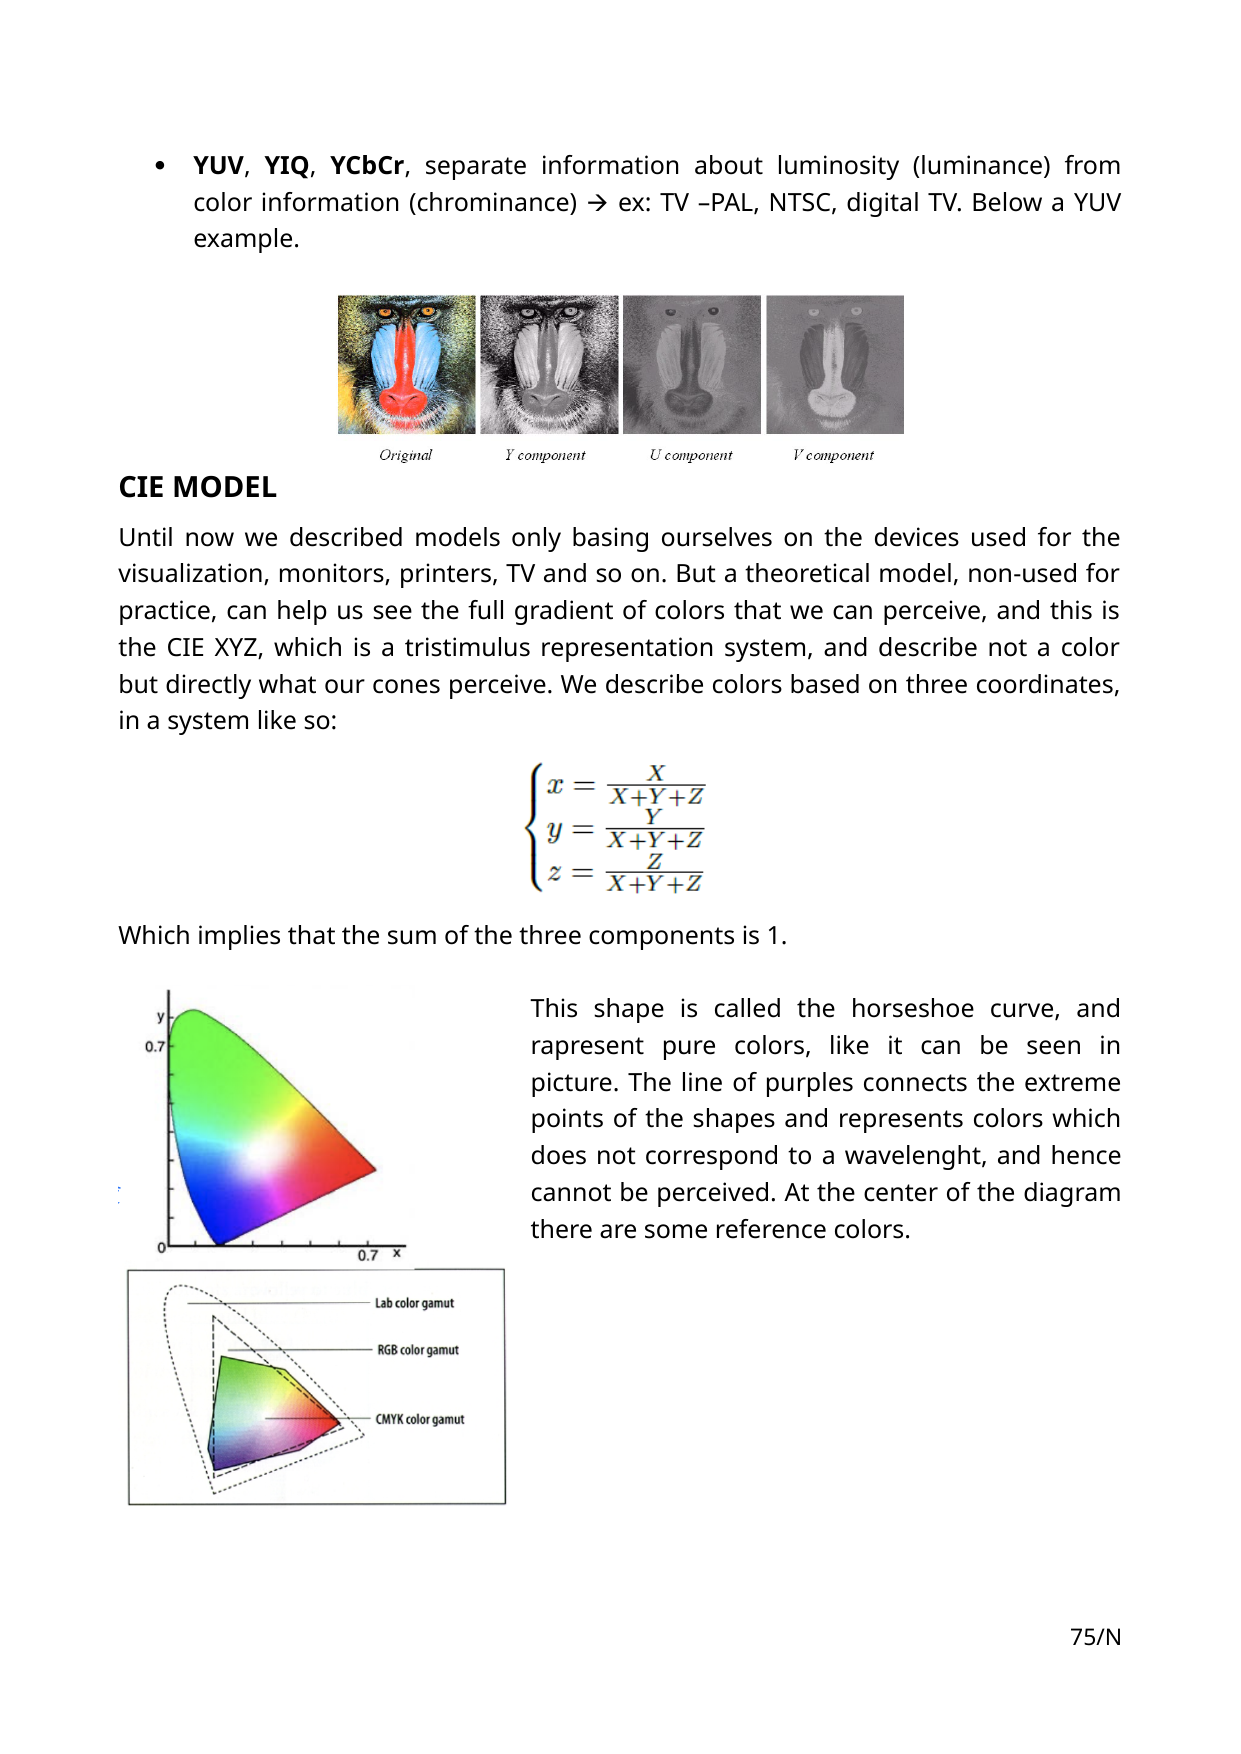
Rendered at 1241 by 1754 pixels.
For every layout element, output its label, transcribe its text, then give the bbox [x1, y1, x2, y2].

text Until now we described models only basing ourselves on the devices used for the visualization, monitors, printers, TV and so on. But a theoretical model, non-used for practice, can help us see the full gradient of colors that we can perceive, and this is the CIE XYZ, which is a tristimulus representation system, and describe not a color but directly what our cones perceive. We describe colors based on three coordinates, in a system like so: [118, 519, 1122, 737]
list YUV, YIQ, YCbCr, separate information about luminosity (luminance) from color information (chrominance) ex: TV –PAL, NTSC, digital TV. Below a YUV example. [156, 148, 1122, 255]
picture [511, 750, 729, 905]
text This shape is called the horseshoe curve, and rapresent pure colors, like it can be seen in picture. The line of purples connects the extreme points of the shapes and represents colors which does not correspond to a wavelenght, and hence cannot be perceived. At the center of the diagram there are some reference colors. [512, 991, 1122, 1246]
text CIE MODEL [118, 466, 1122, 506]
text Which implies that the sum of the three components is 1. [118, 917, 1122, 951]
